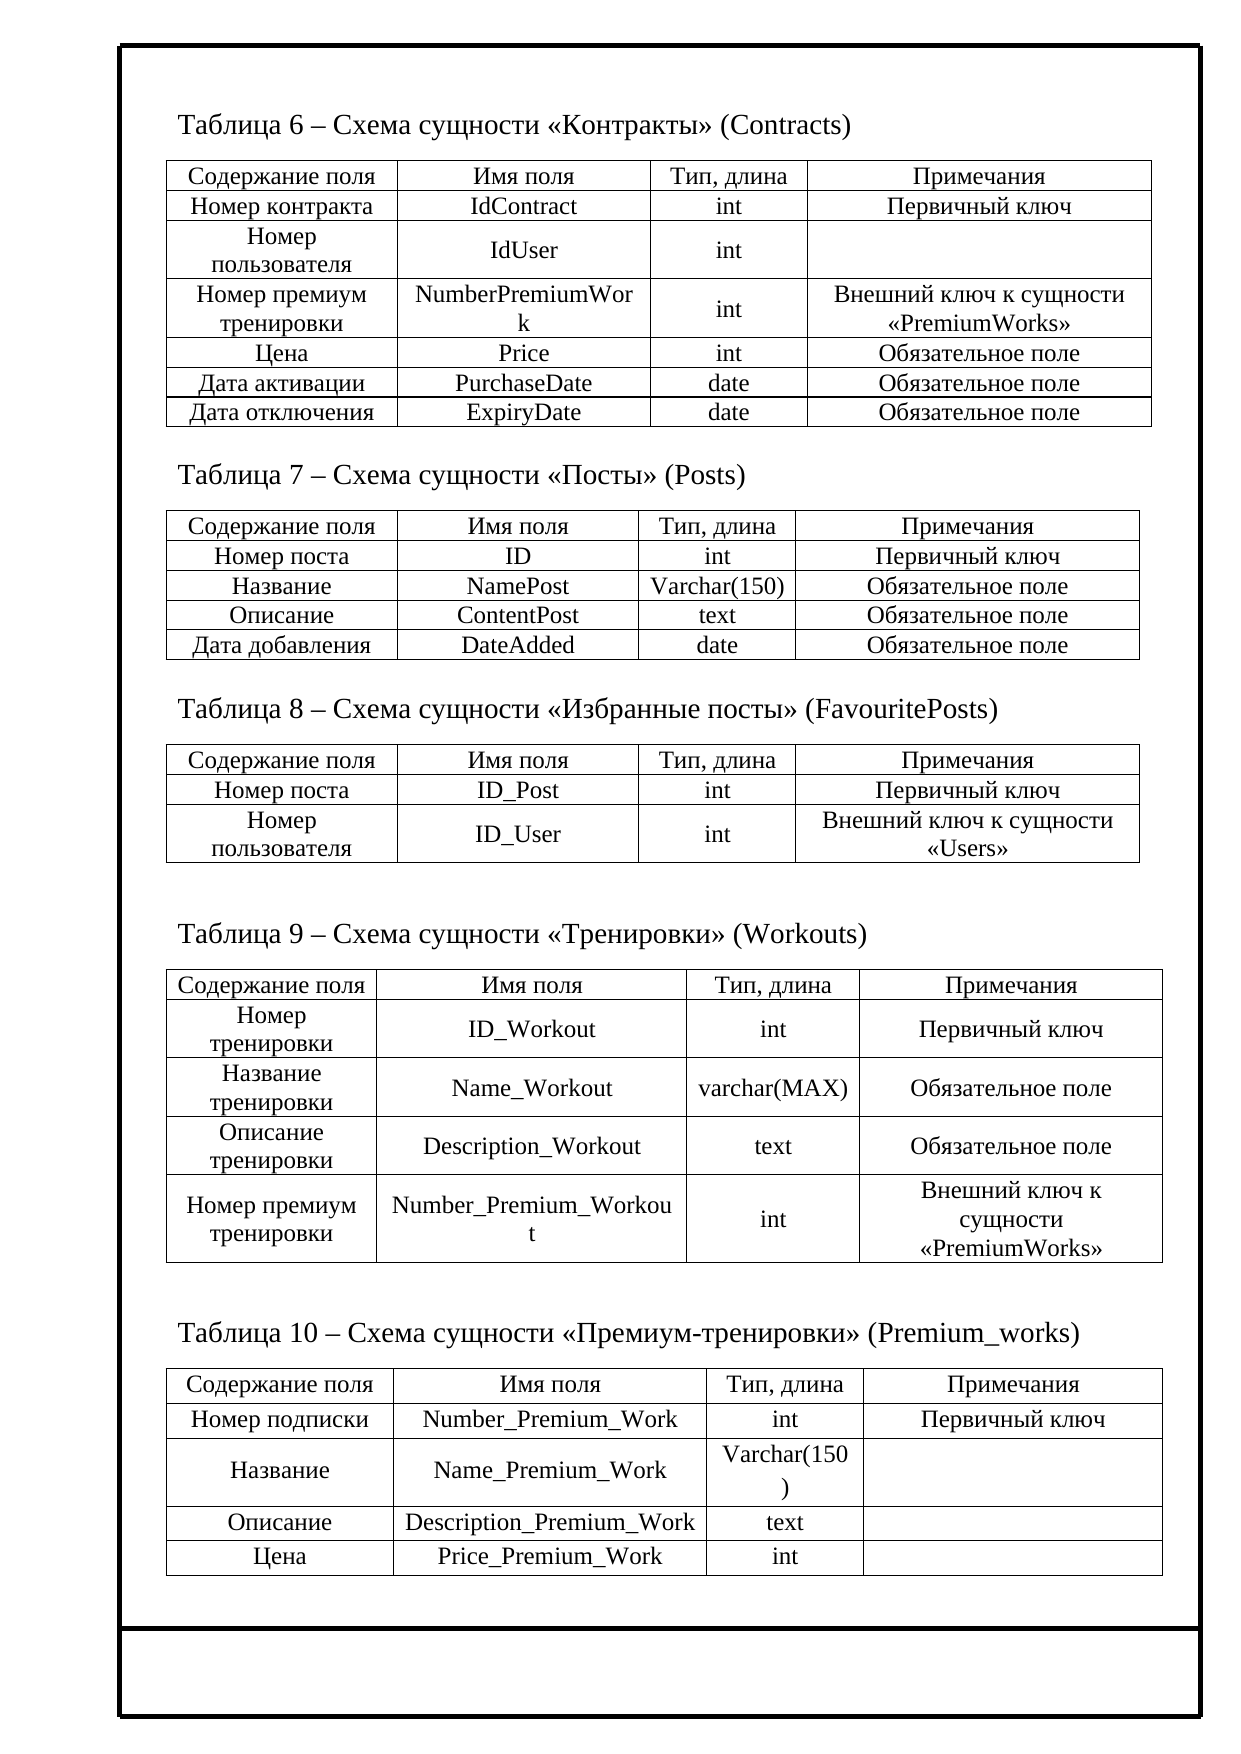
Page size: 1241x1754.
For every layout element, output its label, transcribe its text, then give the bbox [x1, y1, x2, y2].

table_cell Первичный ключ [864, 1404, 1162, 1438]
table_cell Номер тренировки [167, 1000, 376, 1057]
text Таблица 6 – Схема сущности «Контракты» (Contracts) [177, 107, 1152, 141]
table_cell Price_Premium_Work [394, 1541, 706, 1575]
table_header Тип, длина [687, 970, 859, 999]
table_cell int [687, 1175, 859, 1262]
table_cell Обязательное поле [860, 1117, 1162, 1174]
table_cell Номер пользователя [167, 221, 397, 278]
table_header Тип, длина [639, 511, 795, 540]
table_cell [864, 1507, 1162, 1540]
table_cell [864, 1541, 1162, 1575]
table_cell NamePost [398, 571, 638, 599]
table_header Содержание поля [167, 745, 397, 774]
text Таблица 9 – Схема сущности «Тренировки» (Workouts) [177, 916, 1152, 949]
text Таблица 8 – Схема сущности «Избранные посты» (FavouritePosts) [177, 691, 1152, 725]
table_cell text [687, 1117, 859, 1174]
table_cell ContentPost [398, 601, 638, 629]
table_header Содержание поля [167, 1369, 393, 1403]
table_header Примечания [796, 511, 1139, 540]
table_cell Номер премиум тренировки [167, 1175, 376, 1262]
table_cell PurchaseDate [398, 368, 650, 396]
table_cell Номер поста [167, 775, 397, 804]
table_cell [864, 1439, 1162, 1506]
table_cell DateAdded [398, 630, 638, 659]
table_header Примечания [864, 1369, 1162, 1403]
table_cell Number_Premium_Work [394, 1404, 706, 1438]
table_cell Первичный ключ [796, 775, 1139, 804]
table_cell Description_Premium_Work [394, 1507, 706, 1540]
table_cell int [639, 541, 795, 570]
table_header Имя поля [398, 745, 638, 774]
table_cell int [651, 279, 807, 337]
table_cell IdUser [398, 221, 650, 278]
table_cell Название [167, 571, 397, 599]
table_cell int [651, 221, 807, 278]
table_cell int [651, 338, 807, 367]
table_cell NumberPremiumWork [398, 279, 650, 337]
table_cell Описание тренировки [167, 1117, 376, 1174]
table_cell Обязательное поле [796, 601, 1139, 629]
table_cell Varchar(150) [707, 1439, 863, 1506]
table_header Примечания [808, 161, 1151, 190]
table_header Имя поля [394, 1369, 706, 1403]
table_cell Номер подписки [167, 1404, 393, 1438]
table_cell date [651, 398, 807, 426]
text Таблица 7 – Схема сущности «Посты» (Posts) [177, 457, 1152, 491]
table_cell Name_Premium_Work [394, 1439, 706, 1506]
table_header Тип, длина [707, 1369, 863, 1403]
table_cell Внешний ключ к сущности «PremiumWorks» [860, 1175, 1162, 1262]
table_cell Название [167, 1439, 393, 1506]
table_cell Дата добавления [167, 630, 397, 659]
table_cell date [639, 630, 795, 659]
table_cell int [707, 1404, 863, 1438]
table_cell text [707, 1507, 863, 1540]
table_header Тип, длина [651, 161, 807, 190]
table_header Тип, длина [639, 745, 795, 774]
table_cell Дата активации [167, 368, 397, 396]
table_cell Описание [167, 1507, 393, 1540]
table_header Имя поля [398, 161, 650, 190]
table_header Содержание поля [167, 511, 397, 540]
table_cell Цена [167, 1541, 393, 1575]
table_cell int [639, 805, 795, 862]
table_cell Номер пользователя [167, 805, 397, 862]
table_cell int [707, 1541, 863, 1575]
table_header Содержание поля [167, 161, 397, 190]
table_cell text [639, 601, 795, 629]
table_cell Обязательное поле [808, 398, 1151, 426]
table_cell Внешний ключ к сущности «PremiumWorks» [808, 279, 1151, 337]
table_cell Описание [167, 601, 397, 629]
table_header Примечания [796, 745, 1139, 774]
table_cell int [687, 1000, 859, 1057]
table_cell Обязательное поле [796, 571, 1139, 599]
table_cell Обязательное поле [808, 368, 1151, 396]
table_cell Первичный ключ [796, 541, 1139, 570]
table_cell Номер контракта [167, 191, 397, 220]
table_cell ID_Post [398, 775, 638, 804]
table_cell IdContract [398, 191, 650, 220]
table_cell Обязательное поле [808, 338, 1151, 367]
table_cell ExpiryDate [398, 398, 650, 426]
table_cell ID [398, 541, 638, 570]
table_cell Дата отключения [167, 398, 397, 426]
table_header Имя поля [398, 511, 638, 540]
table_cell [808, 221, 1151, 278]
table_cell Price [398, 338, 650, 367]
table_cell int [651, 191, 807, 220]
table_cell varchar(MAX) [687, 1058, 859, 1116]
table_cell Название тренировки [167, 1058, 376, 1116]
table_header Примечания [860, 970, 1162, 999]
table_cell Обязательное поле [860, 1058, 1162, 1116]
table_cell Цена [167, 338, 397, 367]
table_cell date [651, 368, 807, 396]
table_header Имя поля [377, 970, 686, 999]
table_cell int [639, 775, 795, 804]
table_cell Первичный ключ [808, 191, 1151, 220]
table_cell Внешний ключ к сущности «Users» [796, 805, 1139, 862]
table_cell Номер премиум тренировки [167, 279, 397, 337]
table_cell Varchar(150) [639, 571, 795, 599]
table_cell Name_Workout [377, 1058, 686, 1116]
table_cell Обязательное поле [796, 630, 1139, 659]
table_cell ID_Workout [377, 1000, 686, 1057]
text Таблица 10 – Схема сущности «Премиум-тренировки» (Premium_works) [177, 1315, 1152, 1349]
table_cell ID_User [398, 805, 638, 862]
table_cell Номер поста [167, 541, 397, 570]
table_cell Number_Premium_Workout [377, 1175, 686, 1262]
table_cell Description_Workout [377, 1117, 686, 1174]
table_cell Первичный ключ [860, 1000, 1162, 1057]
table_header Содержание поля [167, 970, 376, 999]
